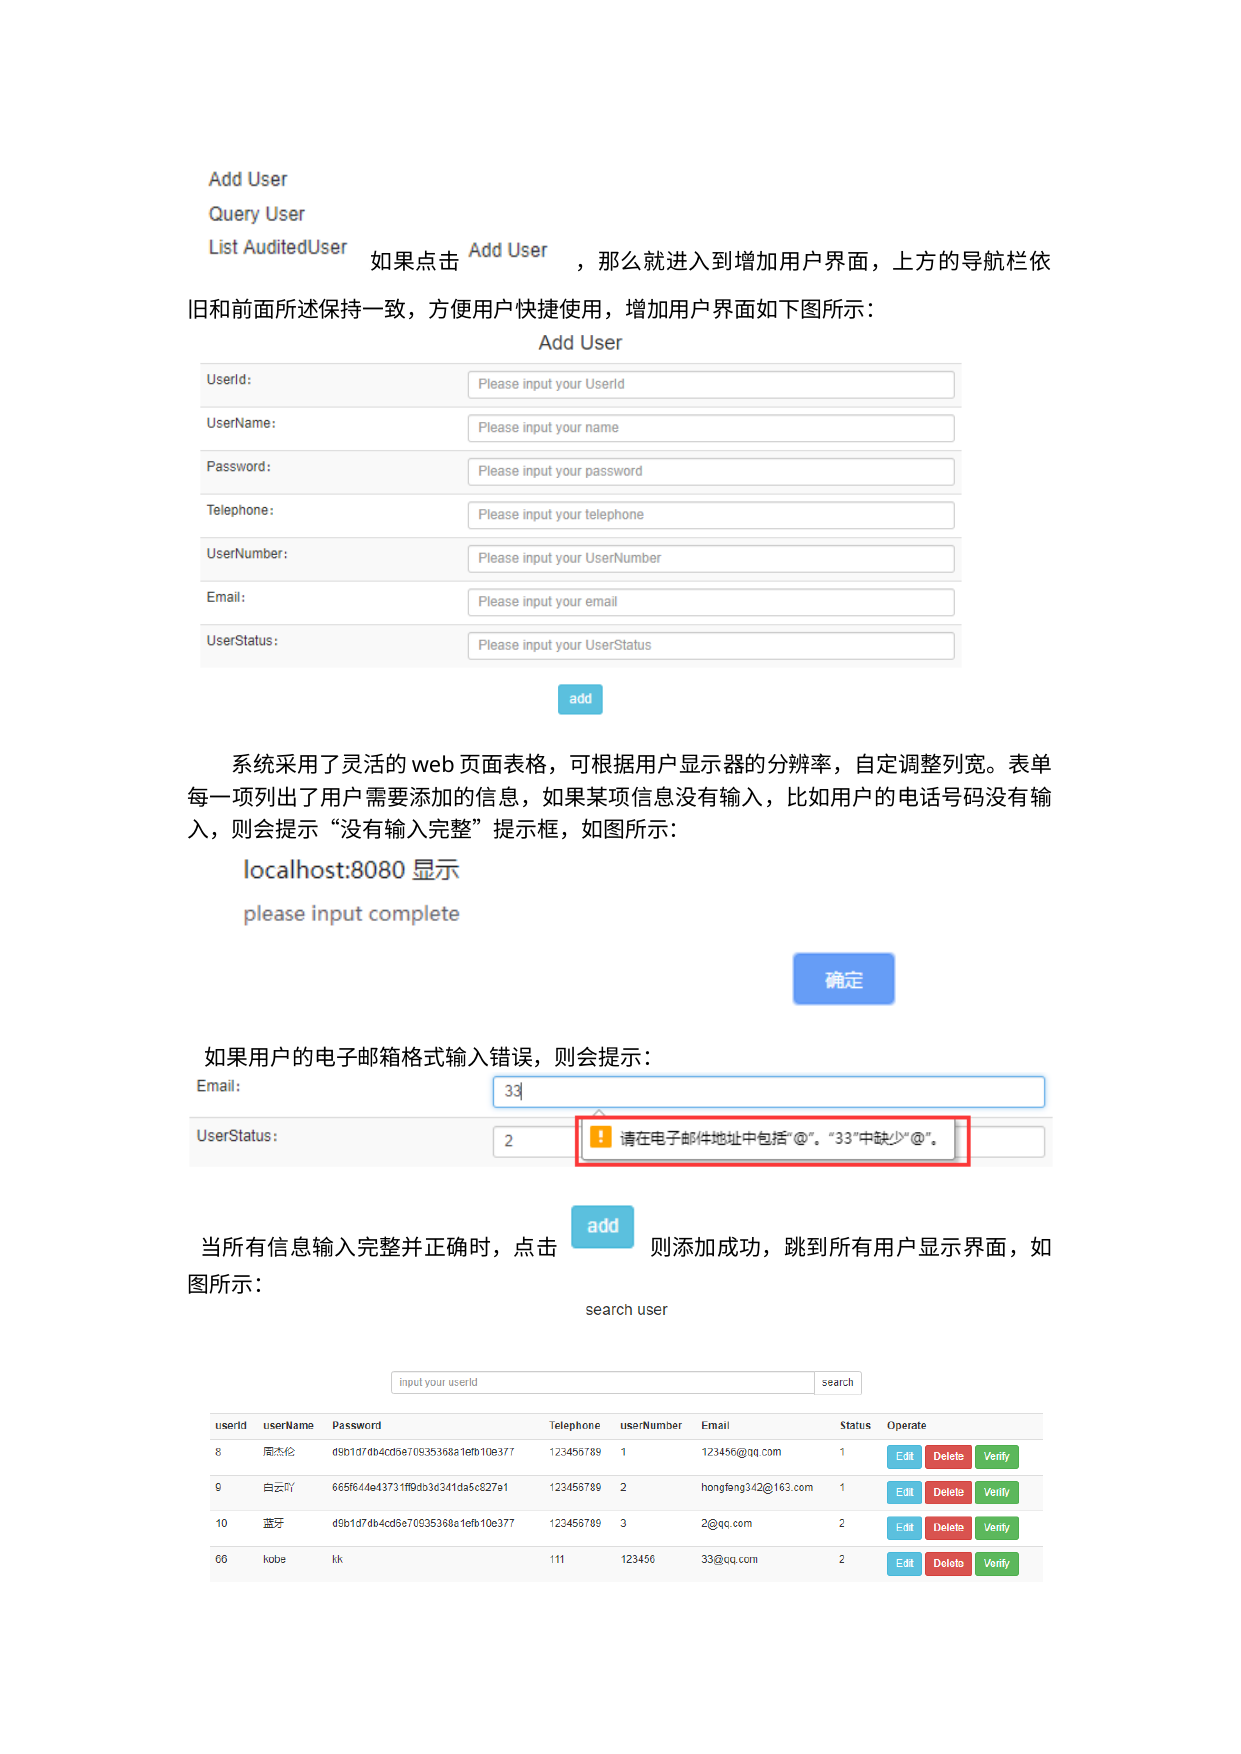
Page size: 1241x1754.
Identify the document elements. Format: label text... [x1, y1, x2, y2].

picture [461, 235, 576, 270]
picture [559, 1202, 650, 1255]
text 如果用户的电子邮箱格式输入错误，则会提示： [187, 1039, 1053, 1072]
picture [187, 1072, 1053, 1172]
picture [187, 162, 371, 270]
text 当所有信息输入完整并正确时，点击则添加成功，跳到所有用户显示界面，如图所示： [187, 1202, 1053, 1299]
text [187, 162, 1053, 324]
text 系统采用了灵活的web页面表格，可根据用户显示器的分辨率，自定调整列宽。表单每一项列出了用户需要添加的信息，如果某项信息没有输入，比如用户的电话号码没有输入，则会提示“没有输入完整”提示框，如图所示： [187, 747, 1053, 844]
picture [187, 324, 1053, 738]
picture [231, 844, 910, 1020]
picture [187, 1299, 1053, 1585]
